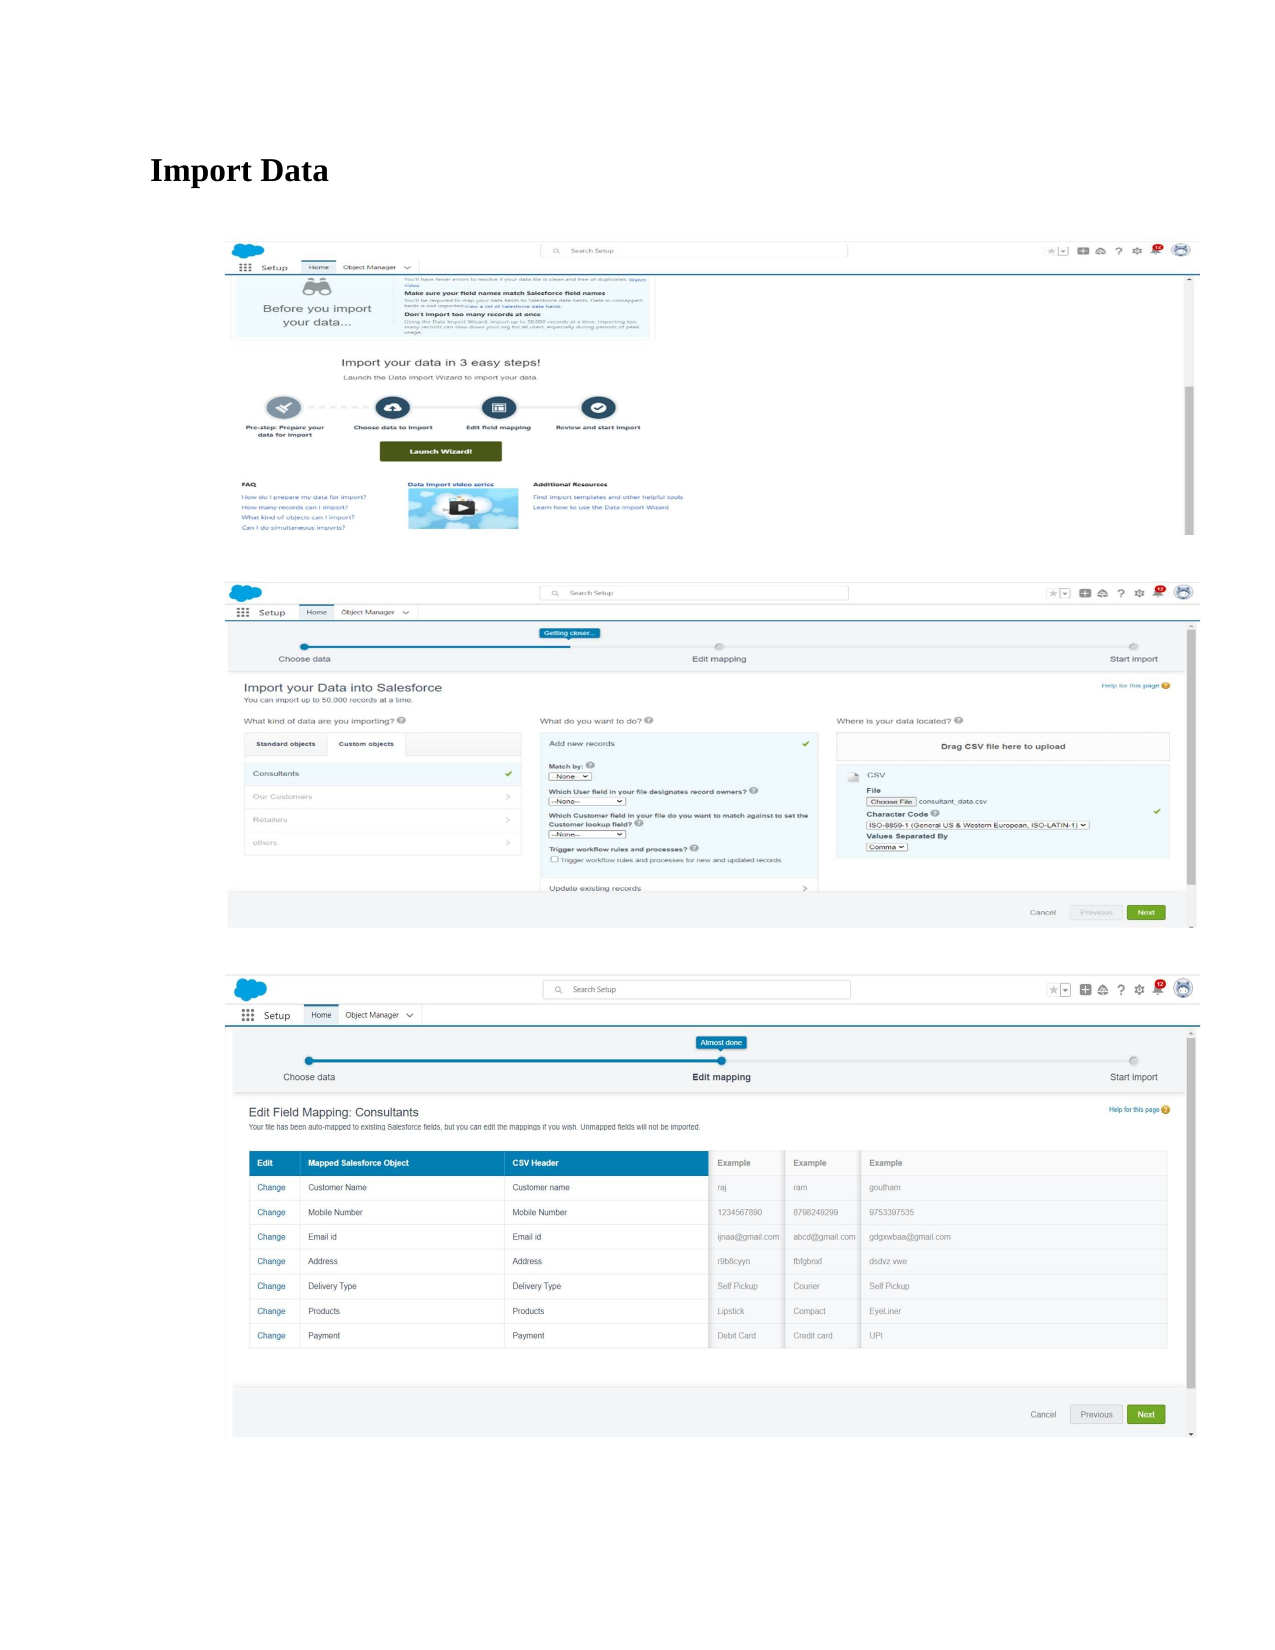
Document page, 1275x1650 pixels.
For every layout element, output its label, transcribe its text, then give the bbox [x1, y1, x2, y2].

picture [224, 973, 1201, 1438]
picture [224, 581, 1201, 928]
text Import Data [150, 150, 1212, 188]
picture [224, 238, 1200, 535]
